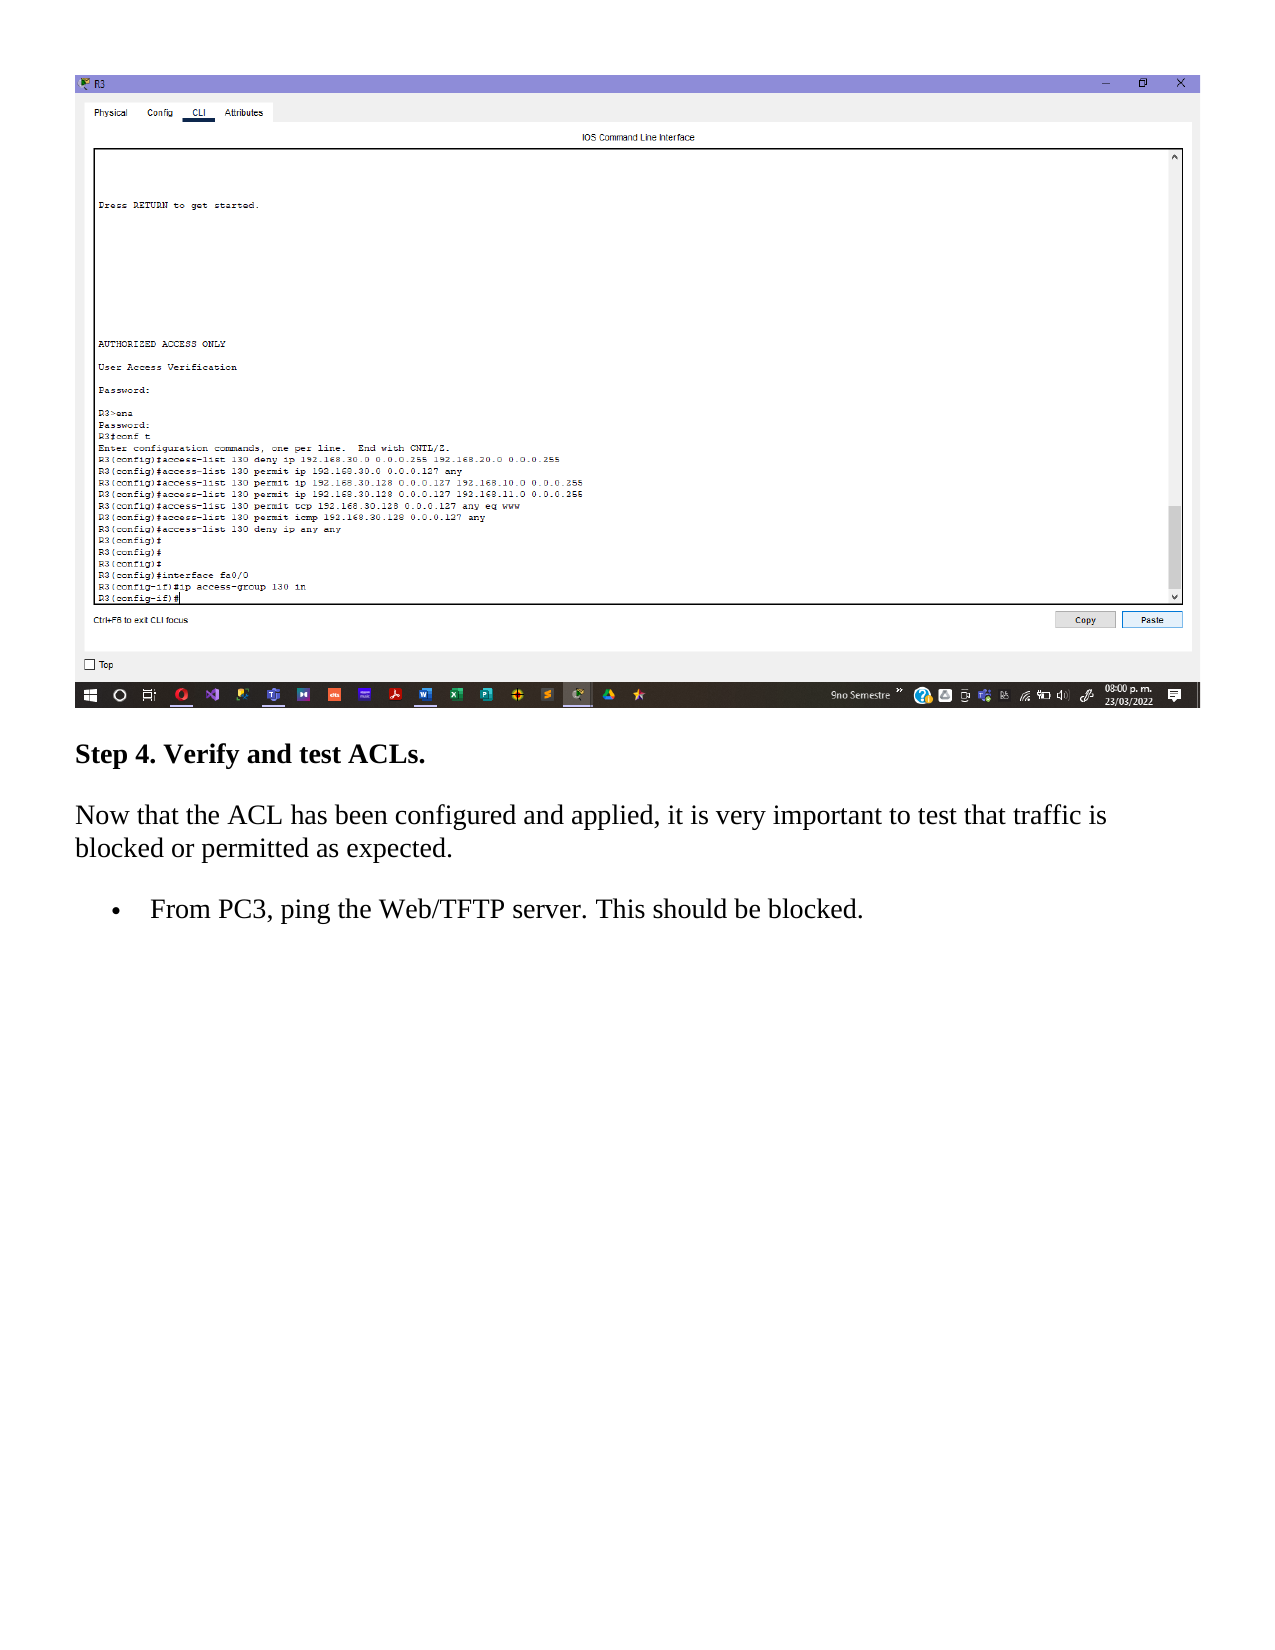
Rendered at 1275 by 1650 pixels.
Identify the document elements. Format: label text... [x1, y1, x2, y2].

text Now that the ACL has been configured and applied, it is very important to test that traffic is blocked or permitted as expected. [75, 798, 1200, 863]
list From PC3, ping the Web/TFTP server. This should be blocked. [112, 892, 1200, 924]
text Step 4. Verify and test ACLs. [75, 737, 1200, 769]
picture [75, 75, 1200, 708]
